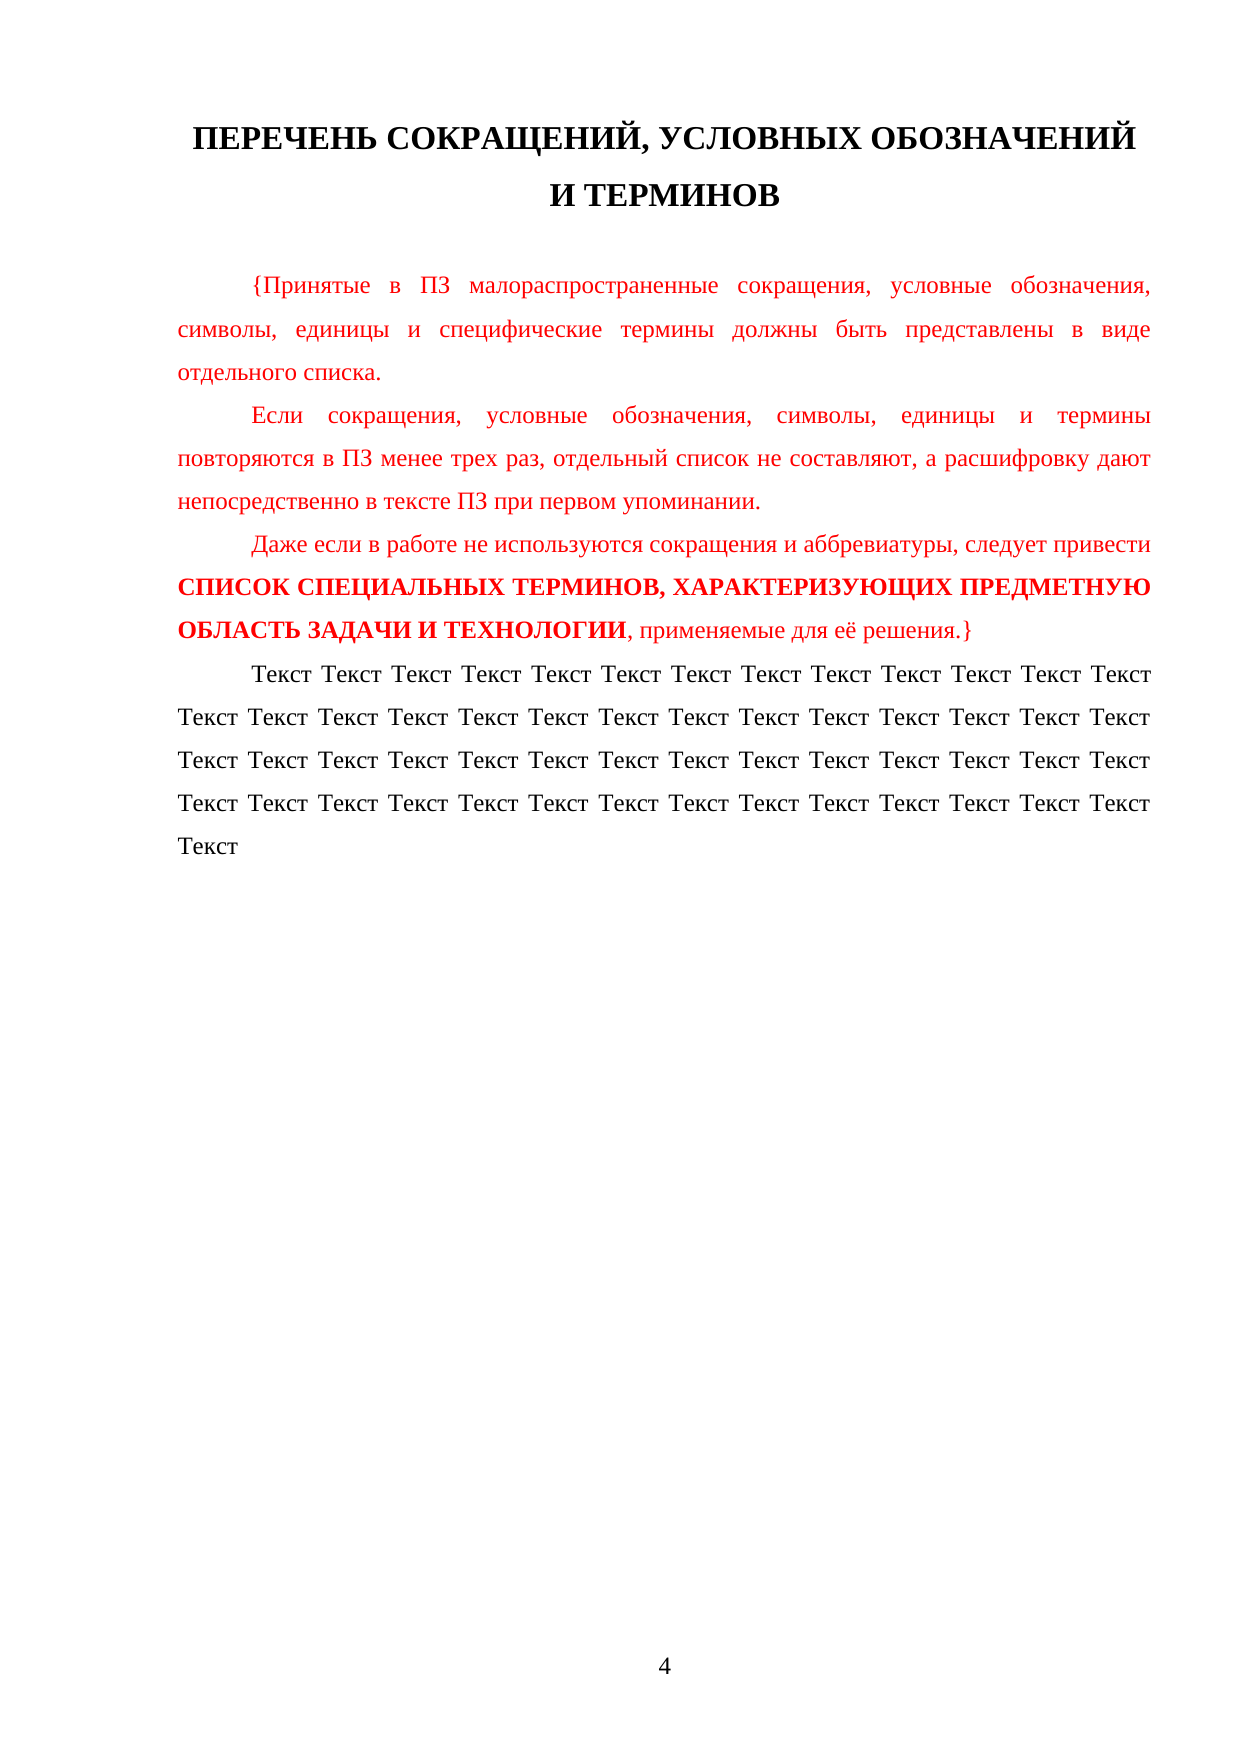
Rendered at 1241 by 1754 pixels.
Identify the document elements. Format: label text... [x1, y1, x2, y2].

subtitle ПЕРЕЧЕНЬ СОКРАЩЕНИЙ, УСЛОВНЫХ ОБОЗНАЧЕНИЙ И ТЕРМИНОВ [177, 118, 1152, 214]
text {Принятые в ПЗ малораспространенные сокращения, условные обозначения, символы, единицы и специфические термины должны быть представлены в виде отдельного списка. [177, 271, 1152, 386]
text Текст Текст Текст Текст Текст Текст Текст Текст Текст Текст Текст Текст Текст Текст Текст Текст Текст Текст Текст Текст Текст Текст Текст Текст Текст Текст Текст Текст Текст Текст Текст Текст Текст Текст Текст Текст Текст Текст Текст Текст Текст Текст Текст Текст Текст Текст Текст Текст Текст Текст Текст Текст Текст Текст Текст Текст [177, 659, 1152, 860]
text Если сокращения, условные обозначения, символы, единицы и термины повторяются в ПЗ менее трех раз, отдельный список не составляют, а расшифровку дают непосредственно в тексте ПЗ при первом упоминании. [177, 400, 1152, 515]
text Даже если в работе не используются сокращения и аббревиатуры, следует привести СПИСОК СПЕЦИАЛЬНЫХ ТЕРМИНОВ, ХАРАКТЕРИЗУЮЩИХ ПРЕДМЕТНУЮ ОБЛАСТЬ ЗАДАЧИ И ТЕХНОЛОГИИ, применяемые для её решения.} [177, 529, 1152, 644]
